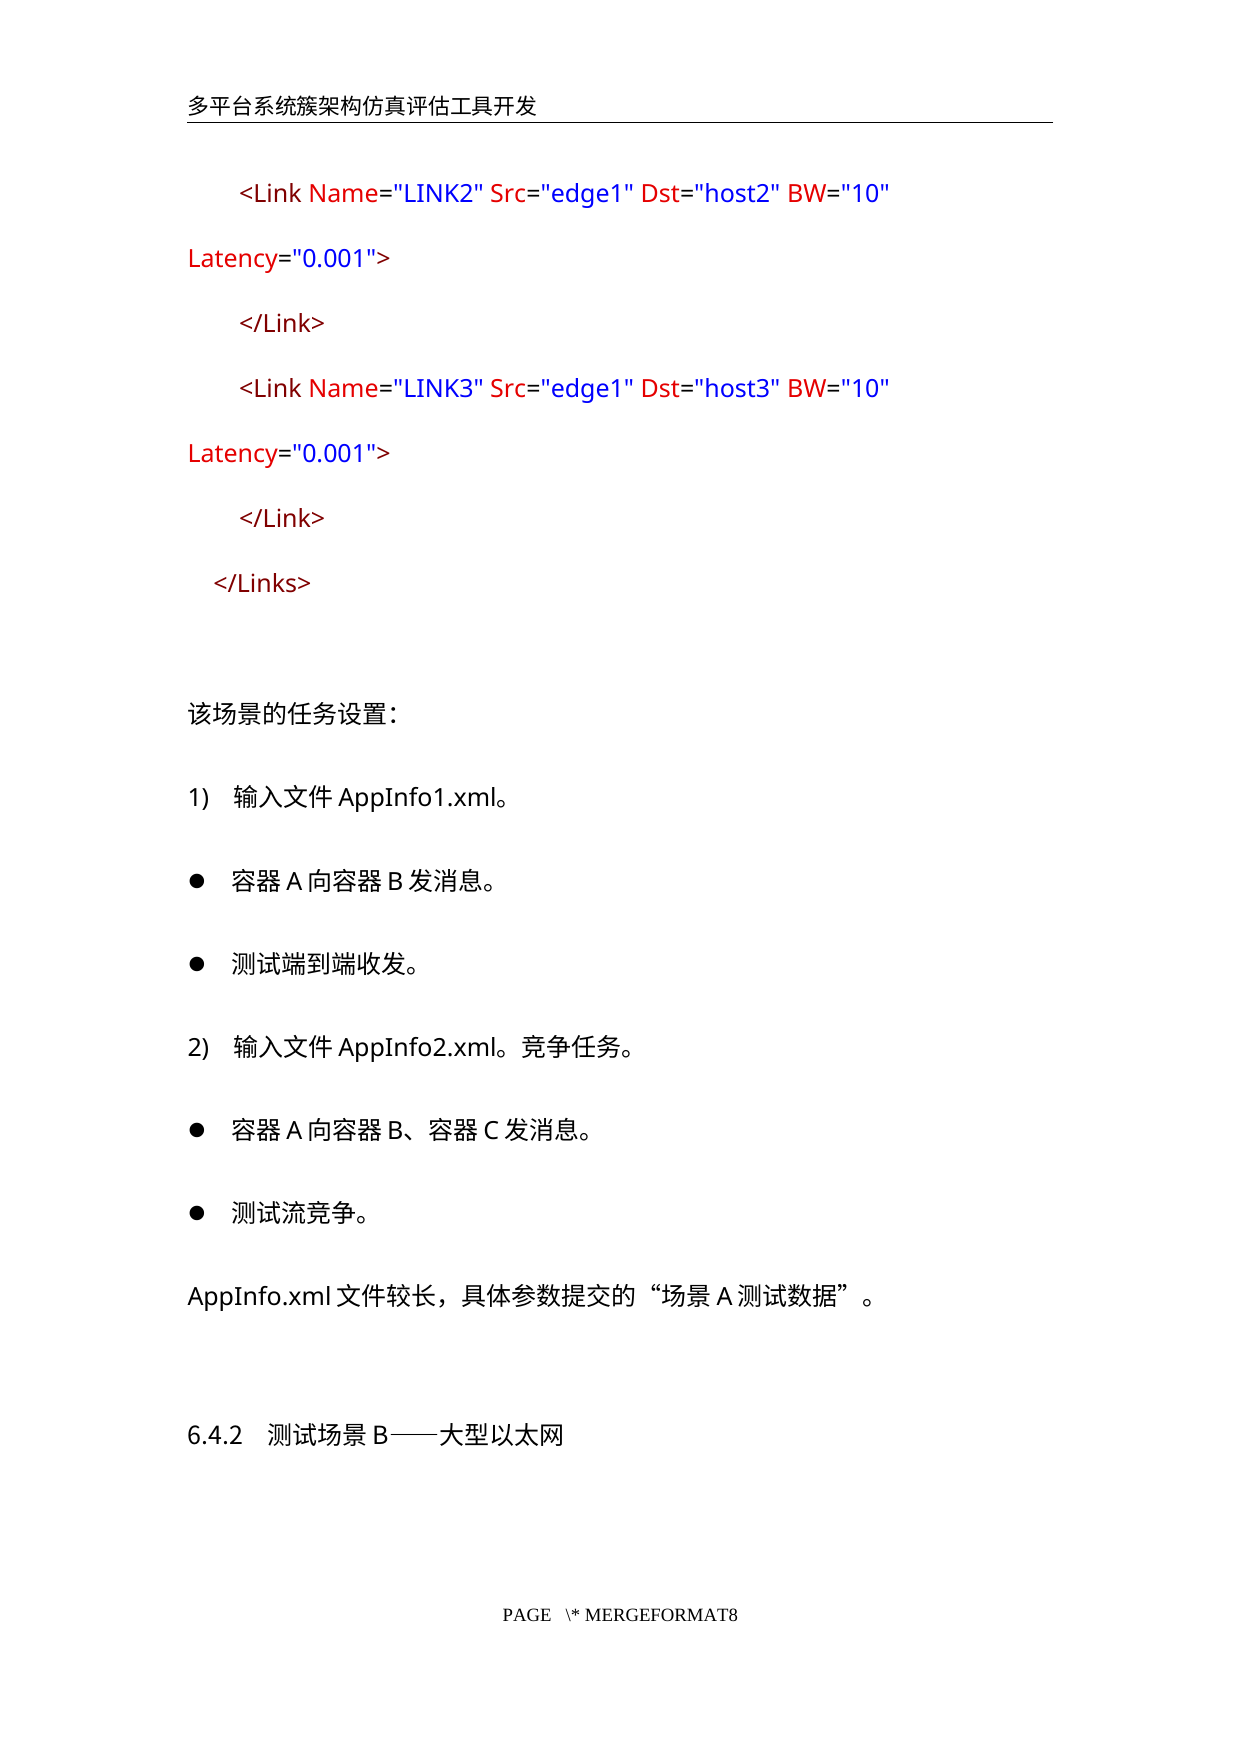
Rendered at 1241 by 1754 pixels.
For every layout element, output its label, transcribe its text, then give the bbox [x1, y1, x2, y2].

list 输入文件AppInfo2.xml。竞争任务。 [187, 1013, 1053, 1078]
text </Links> [187, 550, 1053, 615]
text </Link> [187, 485, 1053, 550]
text </Link> [187, 290, 1053, 355]
list 容器A向容器B、容器C发消息。 [187, 1096, 1053, 1161]
list 测试端到端收发。 [187, 930, 1053, 995]
list 测试流竞争。 [187, 1179, 1053, 1244]
text <Link Name="LINK2" Src="edge1" Dst="host2" BW="10" Latency="0.001"> [187, 160, 1053, 290]
list 输入文件AppInfo1.xml。 [187, 763, 1053, 828]
text AppInfo.xml文件较长，具体参数提交的“场景A测试数据”。 [187, 1262, 1053, 1327]
list 容器A向容器B发消息。 [187, 847, 1053, 912]
subtitle 测试场景B——大型以太网 [187, 1401, 1028, 1466]
text 该场景的任务设置： [187, 680, 1053, 745]
text <Link Name="LINK3" Src="edge1" Dst="host3" BW="10" Latency="0.001"> [187, 355, 1053, 485]
